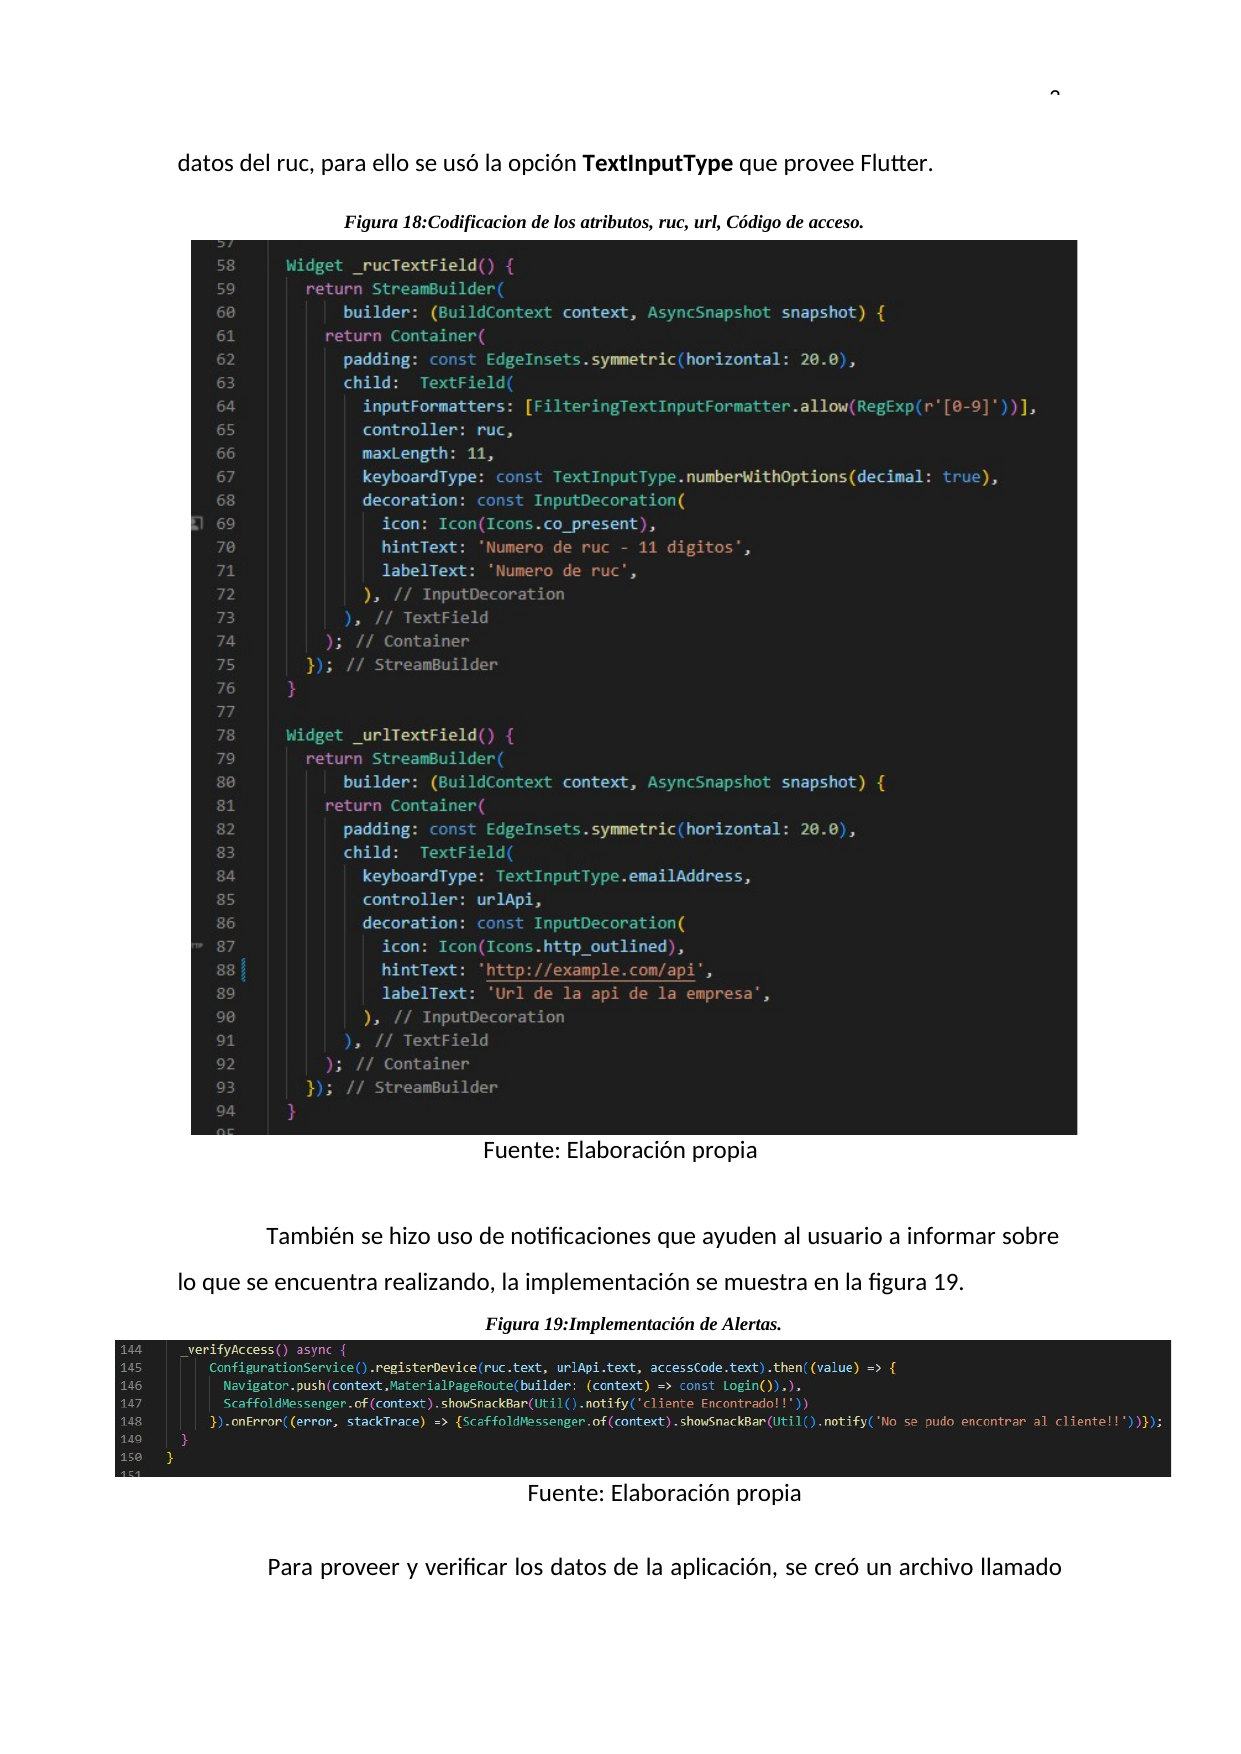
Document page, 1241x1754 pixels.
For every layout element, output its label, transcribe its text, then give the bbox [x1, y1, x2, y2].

text Fuente: Elaboración propia [265, 1477, 1064, 1507]
text datos del ruc, para ello se usó la opción TextInputType que provee Flutter. [177, 147, 1186, 177]
text Figura 19:Implementación de Alertas. [485, 1313, 1186, 1334]
picture [115, 1340, 1172, 1477]
text Fuente: Elaboración propia [483, 232, 1186, 1165]
text También se hizo uso de notificaciones que ayuden al usuario a informar sobre lo que se encuentra realizando, la implementación se muestra en la figura 19. [177, 1221, 1065, 1297]
text Figura 18:Codificacion de los atributos, ruc, url, Código de acceso. [144, 211, 1064, 232]
picture [191, 240, 1078, 1135]
text Para proveer y verificar los datos de la aplicación, se creó un archivo llamado [265, 1551, 1064, 1581]
